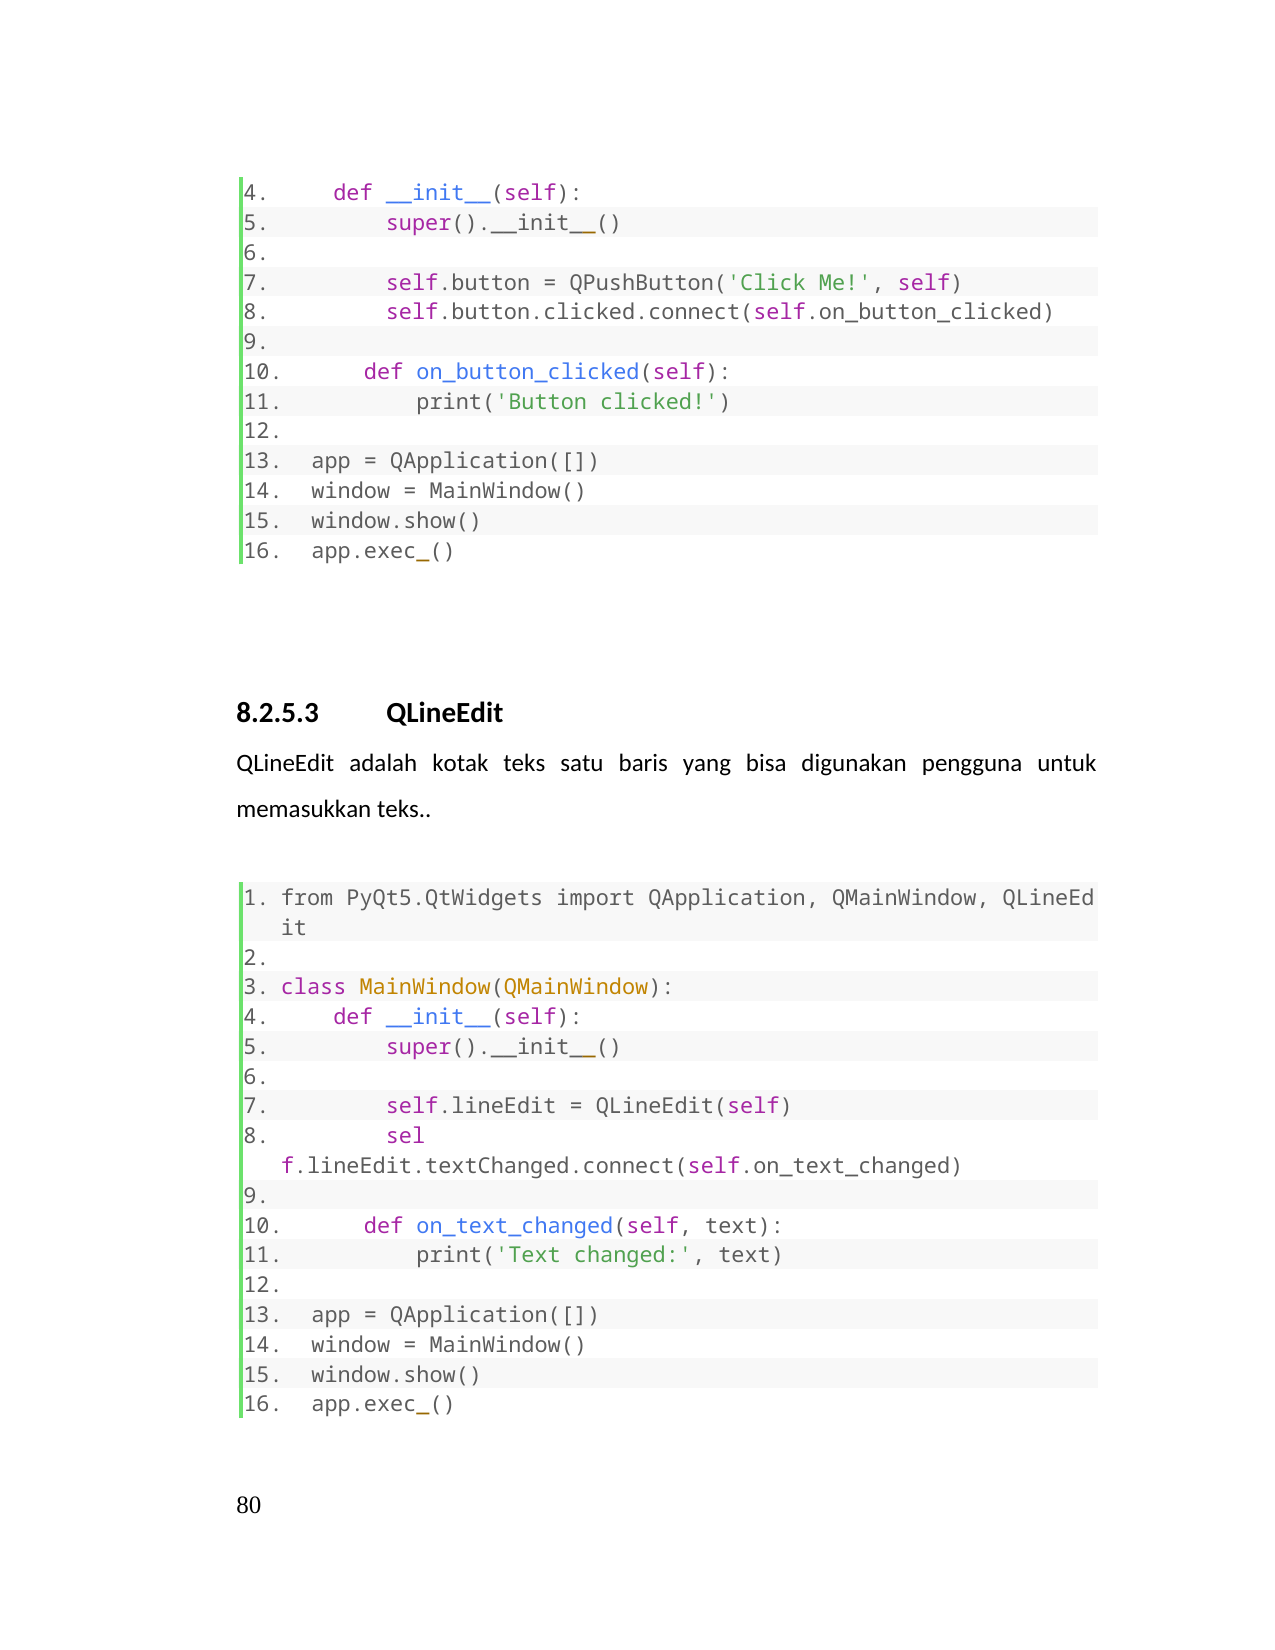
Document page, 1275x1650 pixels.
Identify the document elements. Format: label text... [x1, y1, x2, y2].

text QLineEdit adalah kotak teks satu baris yang bisa digunakan pengguna untuk memasukkan teks.. [236, 747, 1098, 823]
list app.exec_() [243, 1388, 1098, 1418]
list window.show() [243, 505, 1098, 535]
list app = QApplication([]) [243, 445, 1098, 475]
list app = QApplication([]) [243, 1299, 1098, 1329]
list print('Text changed:', text) [243, 1239, 1098, 1269]
list super().__init__() [243, 1031, 1098, 1061]
list super().__init__() [243, 207, 1098, 237]
list class MainWindow(QMainWindow): [243, 971, 1098, 1001]
list self.button.clicked.connect(self.on_button_clicked) [243, 296, 1098, 326]
subtitle QLineEdit [236, 694, 1098, 729]
list self.button = QPushButton('Click Me!', self) [243, 267, 1098, 296]
list def on_text_changed(self, text): [243, 1209, 1098, 1239]
list def __init__(self): [243, 177, 1098, 207]
list print('Button clicked!') [243, 386, 1098, 416]
list from PyQt5.QtWidgets import QApplication, QMainWindow, QLineEdit [243, 882, 1098, 941]
list window = MainWindow() [243, 475, 1098, 505]
list window = MainWindow() [243, 1329, 1098, 1358]
list def on_button_clicked(self): [243, 356, 1098, 386]
list app.exec_() [243, 535, 1098, 564]
list window.show() [243, 1358, 1098, 1388]
list self.lineEdit.textChanged.connect(self.on_text_changed) [243, 1120, 1098, 1180]
list def __init__(self): [243, 1001, 1098, 1031]
list self.lineEdit = QLineEdit(self) [243, 1090, 1098, 1120]
